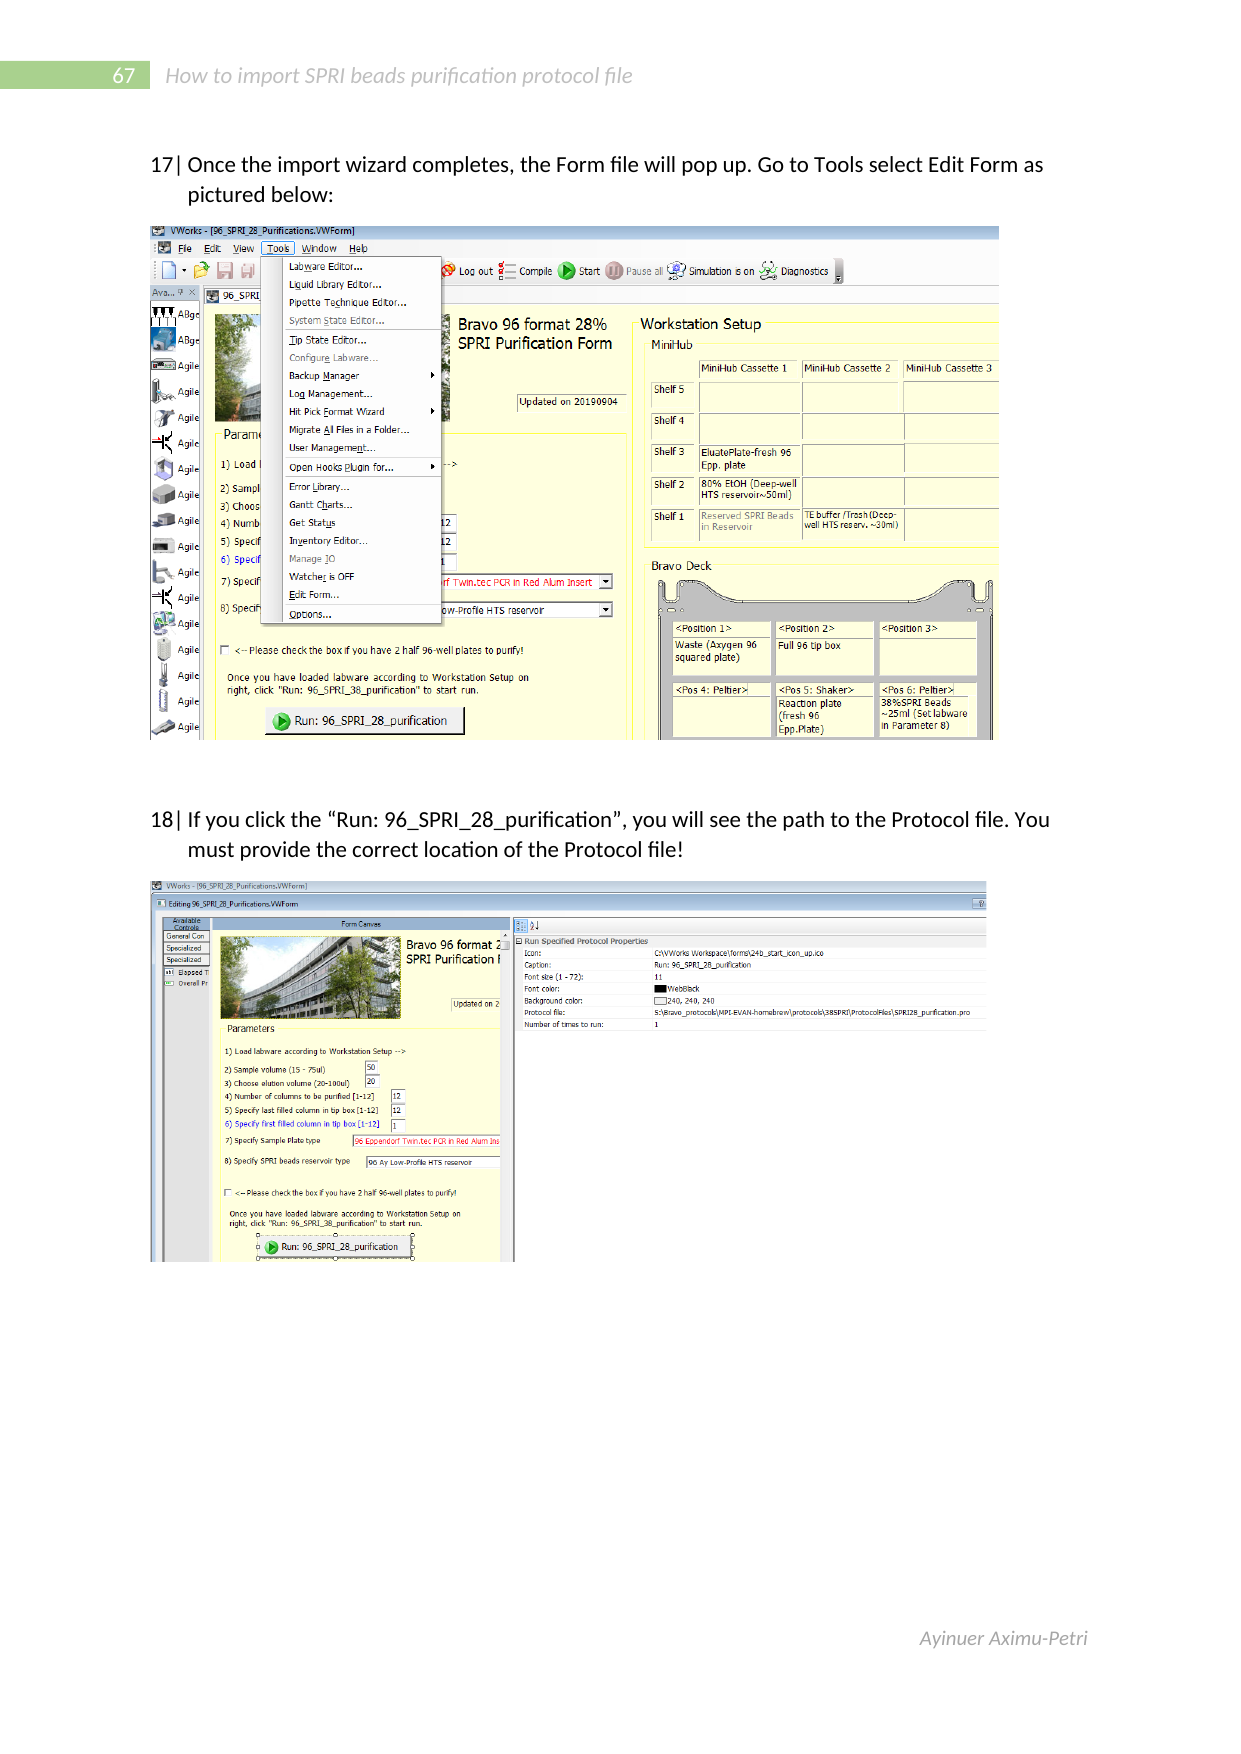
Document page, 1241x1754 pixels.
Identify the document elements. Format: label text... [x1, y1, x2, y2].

list Once the import wizard completes, the Form file will pop up. Go to Tools select Edit Form as pictured below: [150, 150, 1090, 208]
list If you click the “Run: 96_SPRI_28_purification”, you will see the path to the Protocol file. You must provide the correct location of the Protocol file! [150, 805, 1090, 863]
picture [150, 881, 987, 1262]
picture [150, 226, 999, 740]
